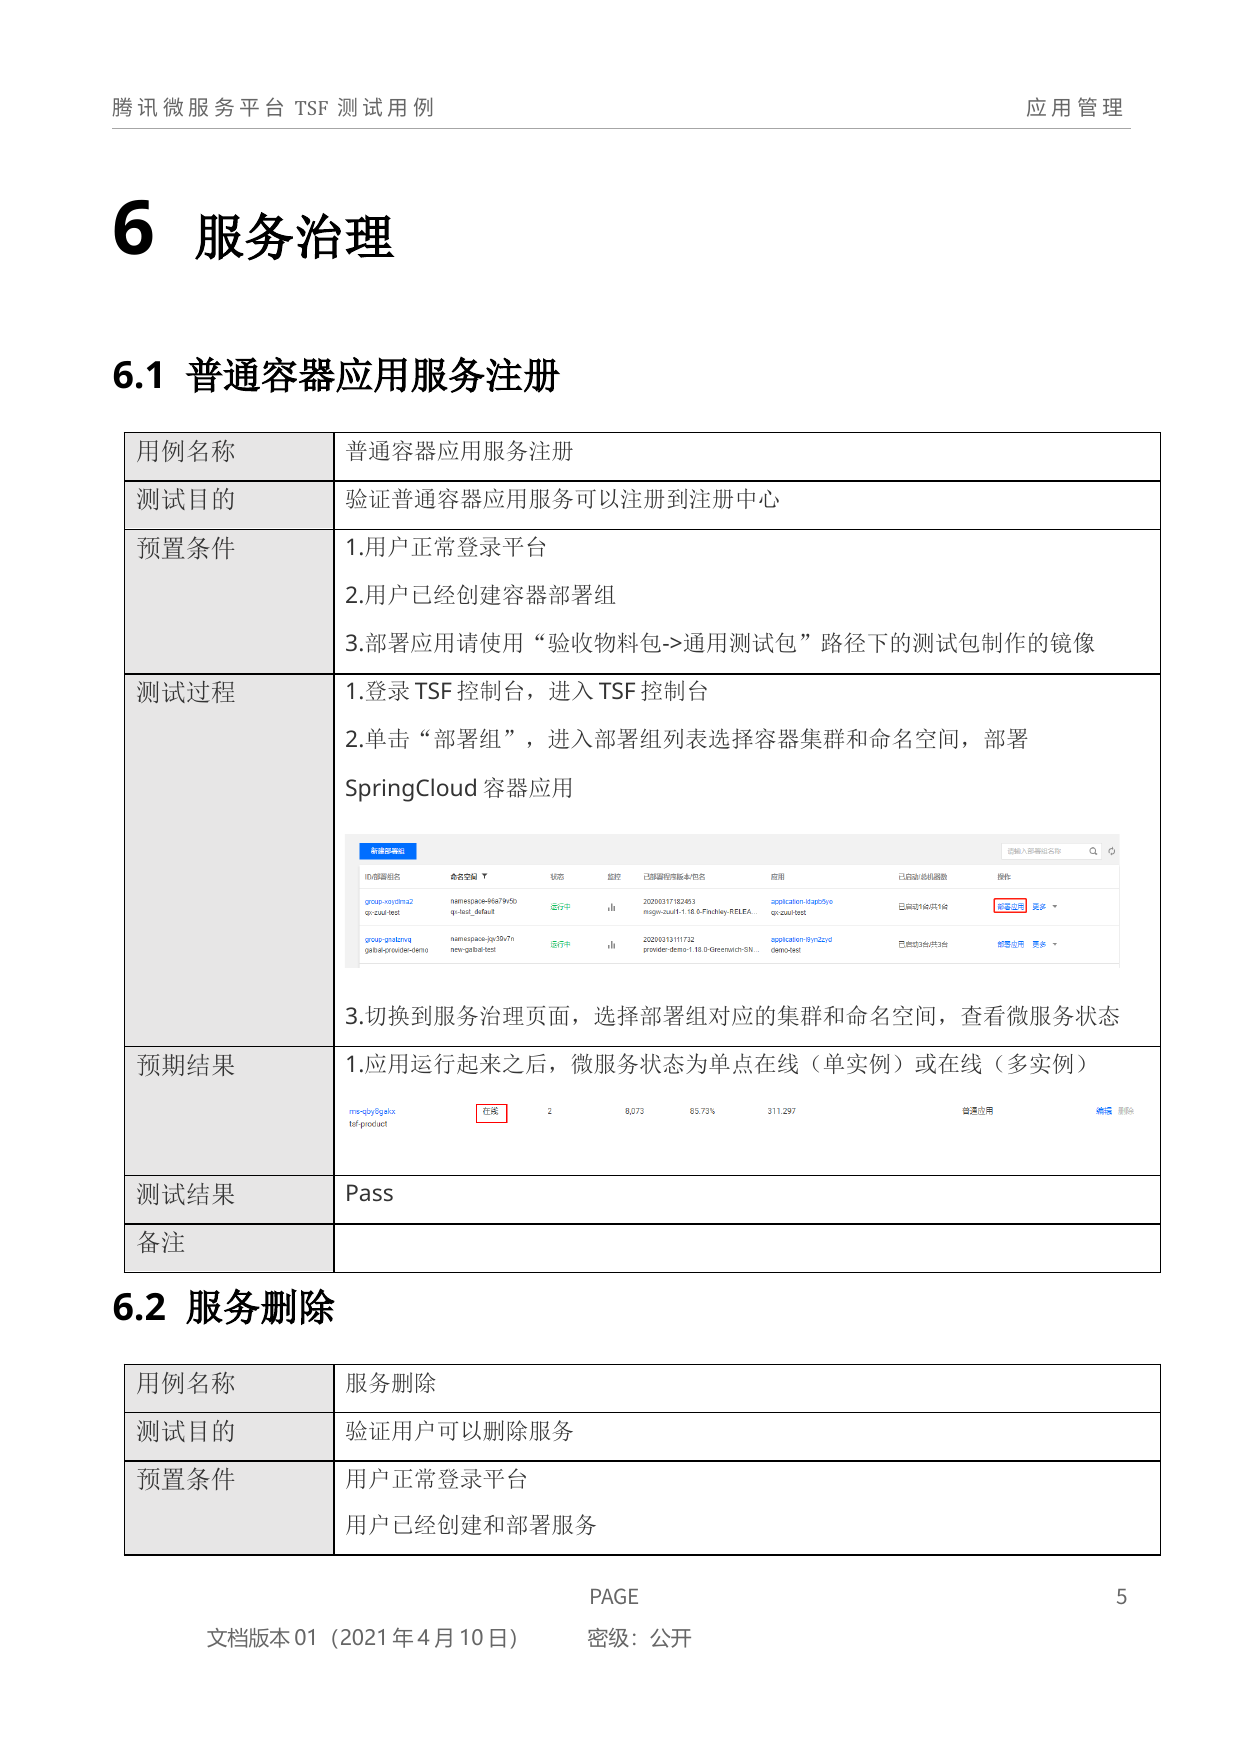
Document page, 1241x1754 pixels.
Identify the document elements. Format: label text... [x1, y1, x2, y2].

table_cell 用户正常登录平台 用户已经创建和部署服务 [335, 1462, 1160, 1554]
table_cell 备注 [125, 1225, 333, 1271]
table_cell 1.用户正常登录平台 2.用户已经创建容器部署组 3.部署应用请使用“验收物料包->通用测试包”路径下的测试包制作的镜像 [335, 530, 1160, 673]
table_cell [335, 1225, 1160, 1271]
table_header 服务删除 [335, 1365, 1160, 1412]
table_cell 1.应用运行起来之后，微服务状态为单点在线（单实例）或在线（多实例） [335, 1047, 1160, 1175]
table_header 普通容器应用服务注册 [335, 433, 1160, 480]
text 服务治理 [112, 160, 1128, 290]
table_cell 测试结果 [125, 1176, 333, 1223]
table_cell 测试过程 [125, 675, 333, 1046]
picture [344, 1095, 1148, 1135]
text 服务删除 [112, 1273, 1128, 1338]
text 普通容器应用服务注册 [112, 341, 1128, 406]
table_cell 预置条件 [125, 530, 333, 673]
picture [344, 834, 1120, 968]
table_cell 预期结果 [125, 1047, 333, 1175]
table_header 用例名称 [125, 1365, 333, 1412]
table_cell 验证普通容器应用服务可以注册到注册中心 [335, 482, 1160, 528]
table_cell 验证用户可以删除服务 [335, 1413, 1160, 1460]
table_cell 测试目的 [125, 482, 333, 528]
table_cell 1.登录TSF控制台，进入TSF控制台 2.单击“部署组”，进入部署组列表选择容器集群和命名空间，部署SpringCloud容器应用 3.切换到服务治理页面，选择部署组对应的集群和命名空间，查看微服务状态 [335, 675, 1160, 1046]
table_cell Pass [335, 1176, 1160, 1223]
table_cell 预置条件 [125, 1462, 333, 1554]
table_header 用例名称 [125, 433, 333, 480]
table_cell 测试目的 [125, 1413, 333, 1460]
